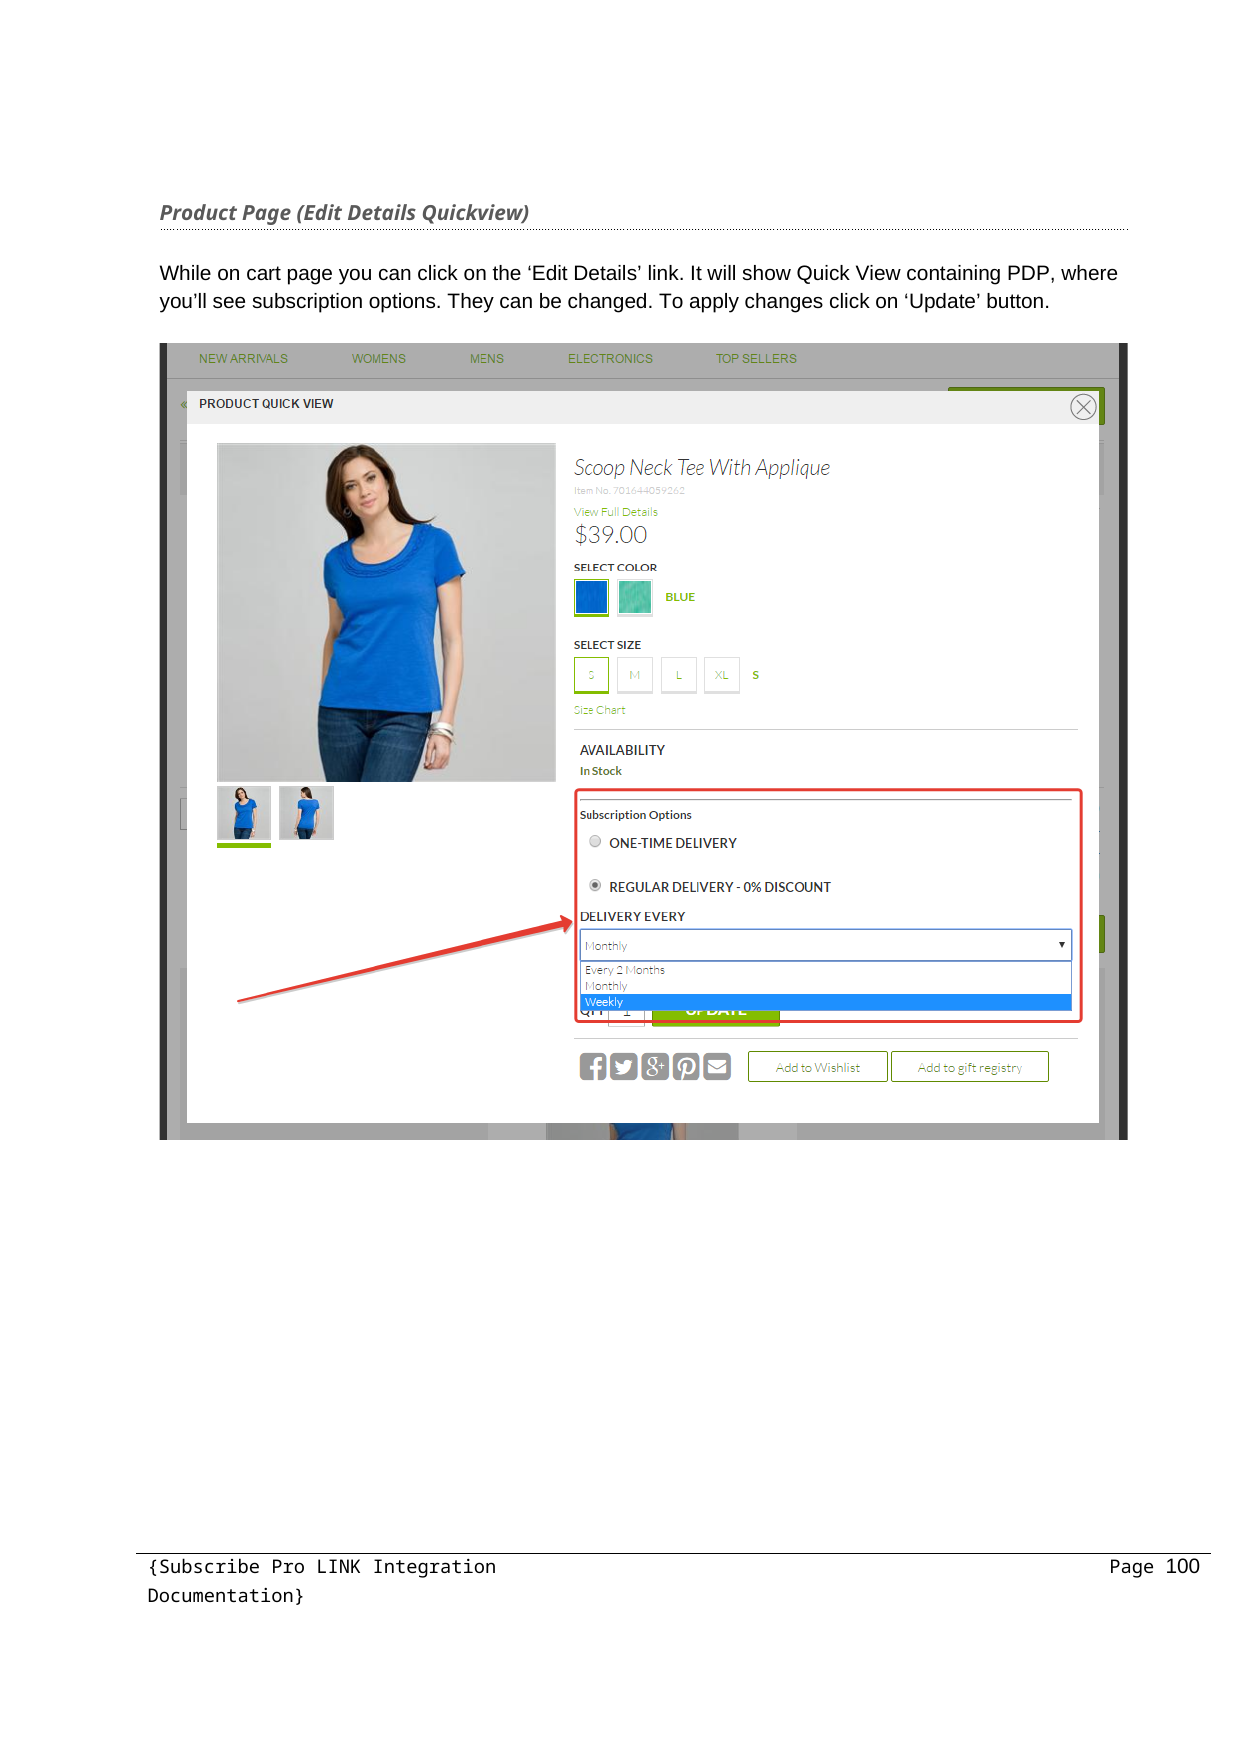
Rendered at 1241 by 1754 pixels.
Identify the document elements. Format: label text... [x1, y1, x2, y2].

picture [159, 343, 1128, 1140]
text While on cart page you can click on the ‘Edit Details’ link. It will show Quick View containing PDP, where you’ll see subscription options. They can be changed. To apply changes click on ‘Update’ button. [159, 261, 1128, 312]
subtitle Product Page (Edit Details Quickview) [159, 198, 1128, 230]
